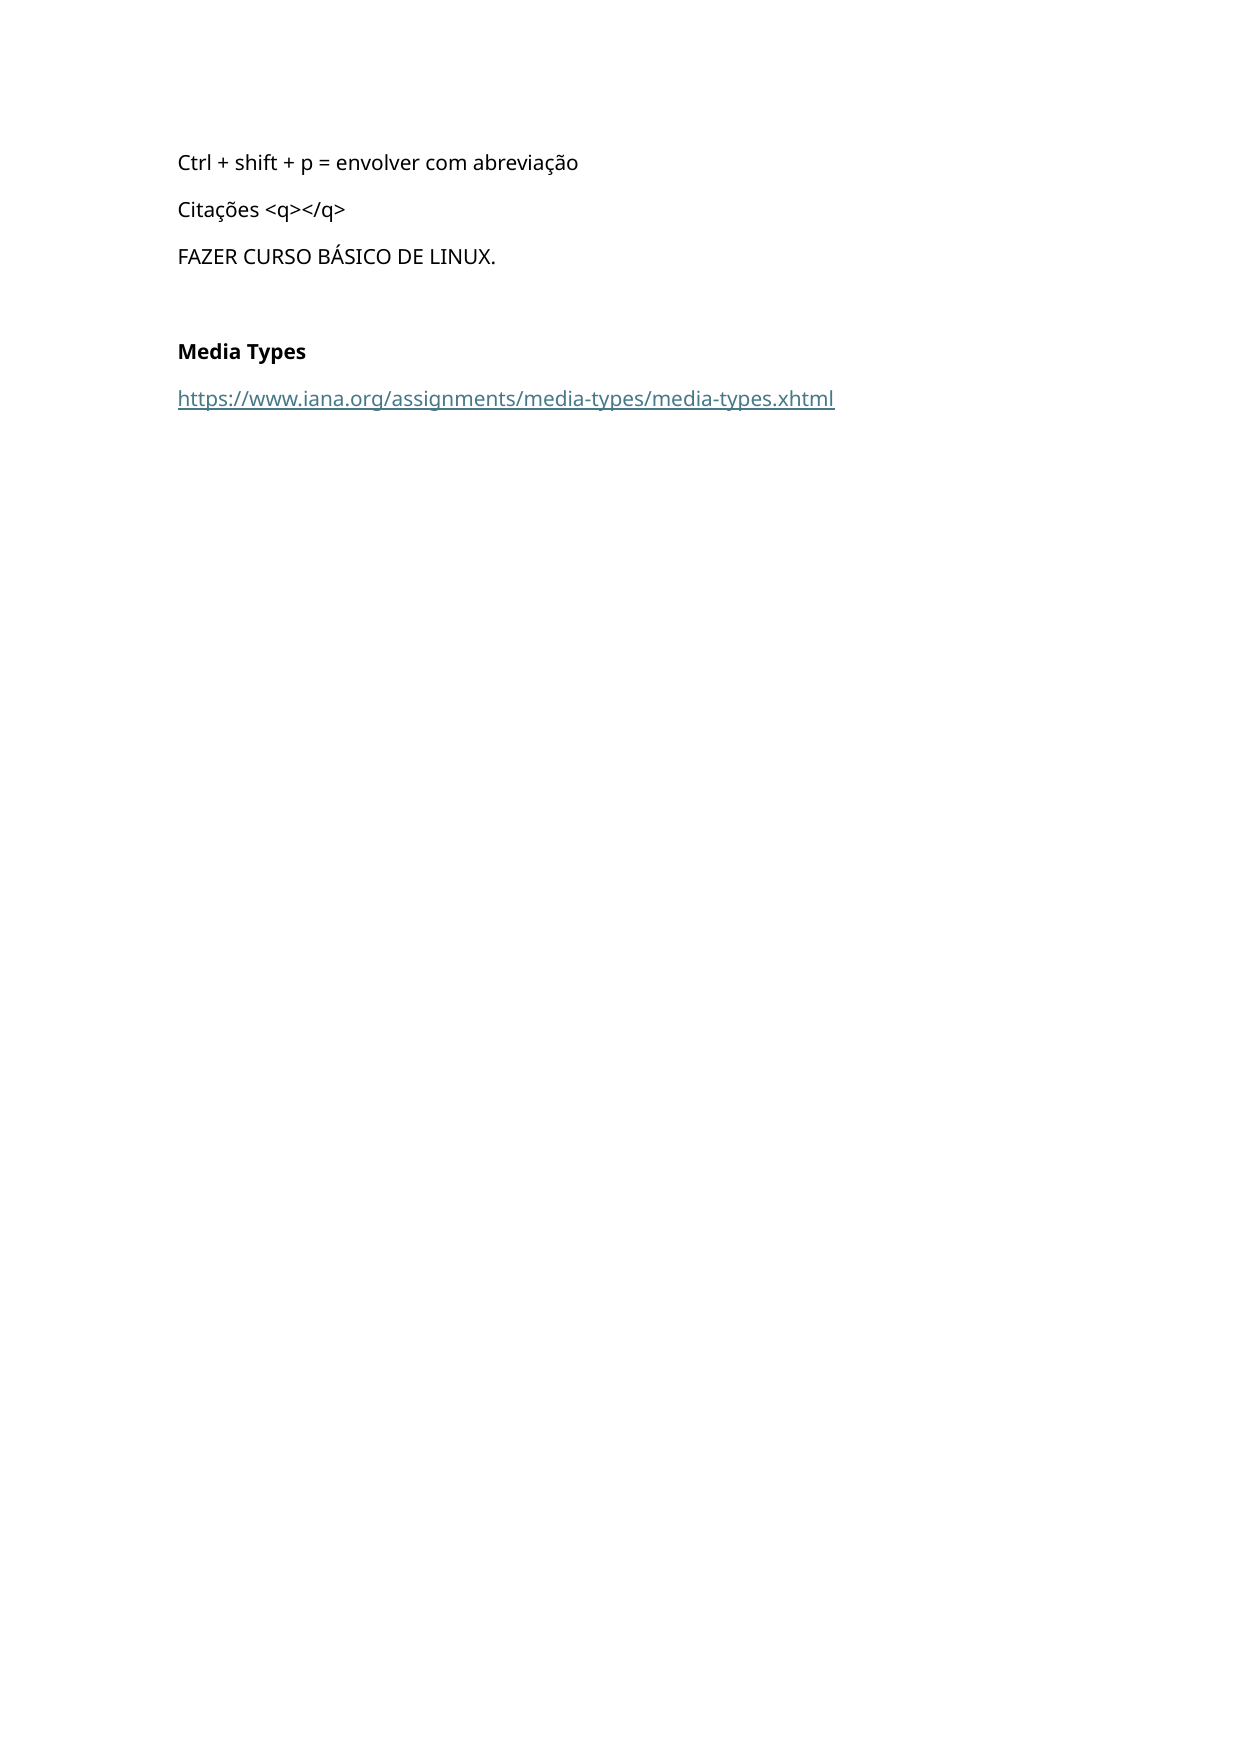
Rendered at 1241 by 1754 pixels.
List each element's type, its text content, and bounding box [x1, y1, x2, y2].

text https://www.iana.org/assignments/media-types/media-types.xhtml [177, 384, 1181, 412]
text Citações <q></q> [177, 195, 1181, 223]
text FAZER CURSO BÁSICO DE LINUX. [177, 242, 1181, 271]
text Media Types [177, 337, 1181, 365]
text Ctrl + shift + p = envolver com abreviação [177, 148, 1181, 176]
